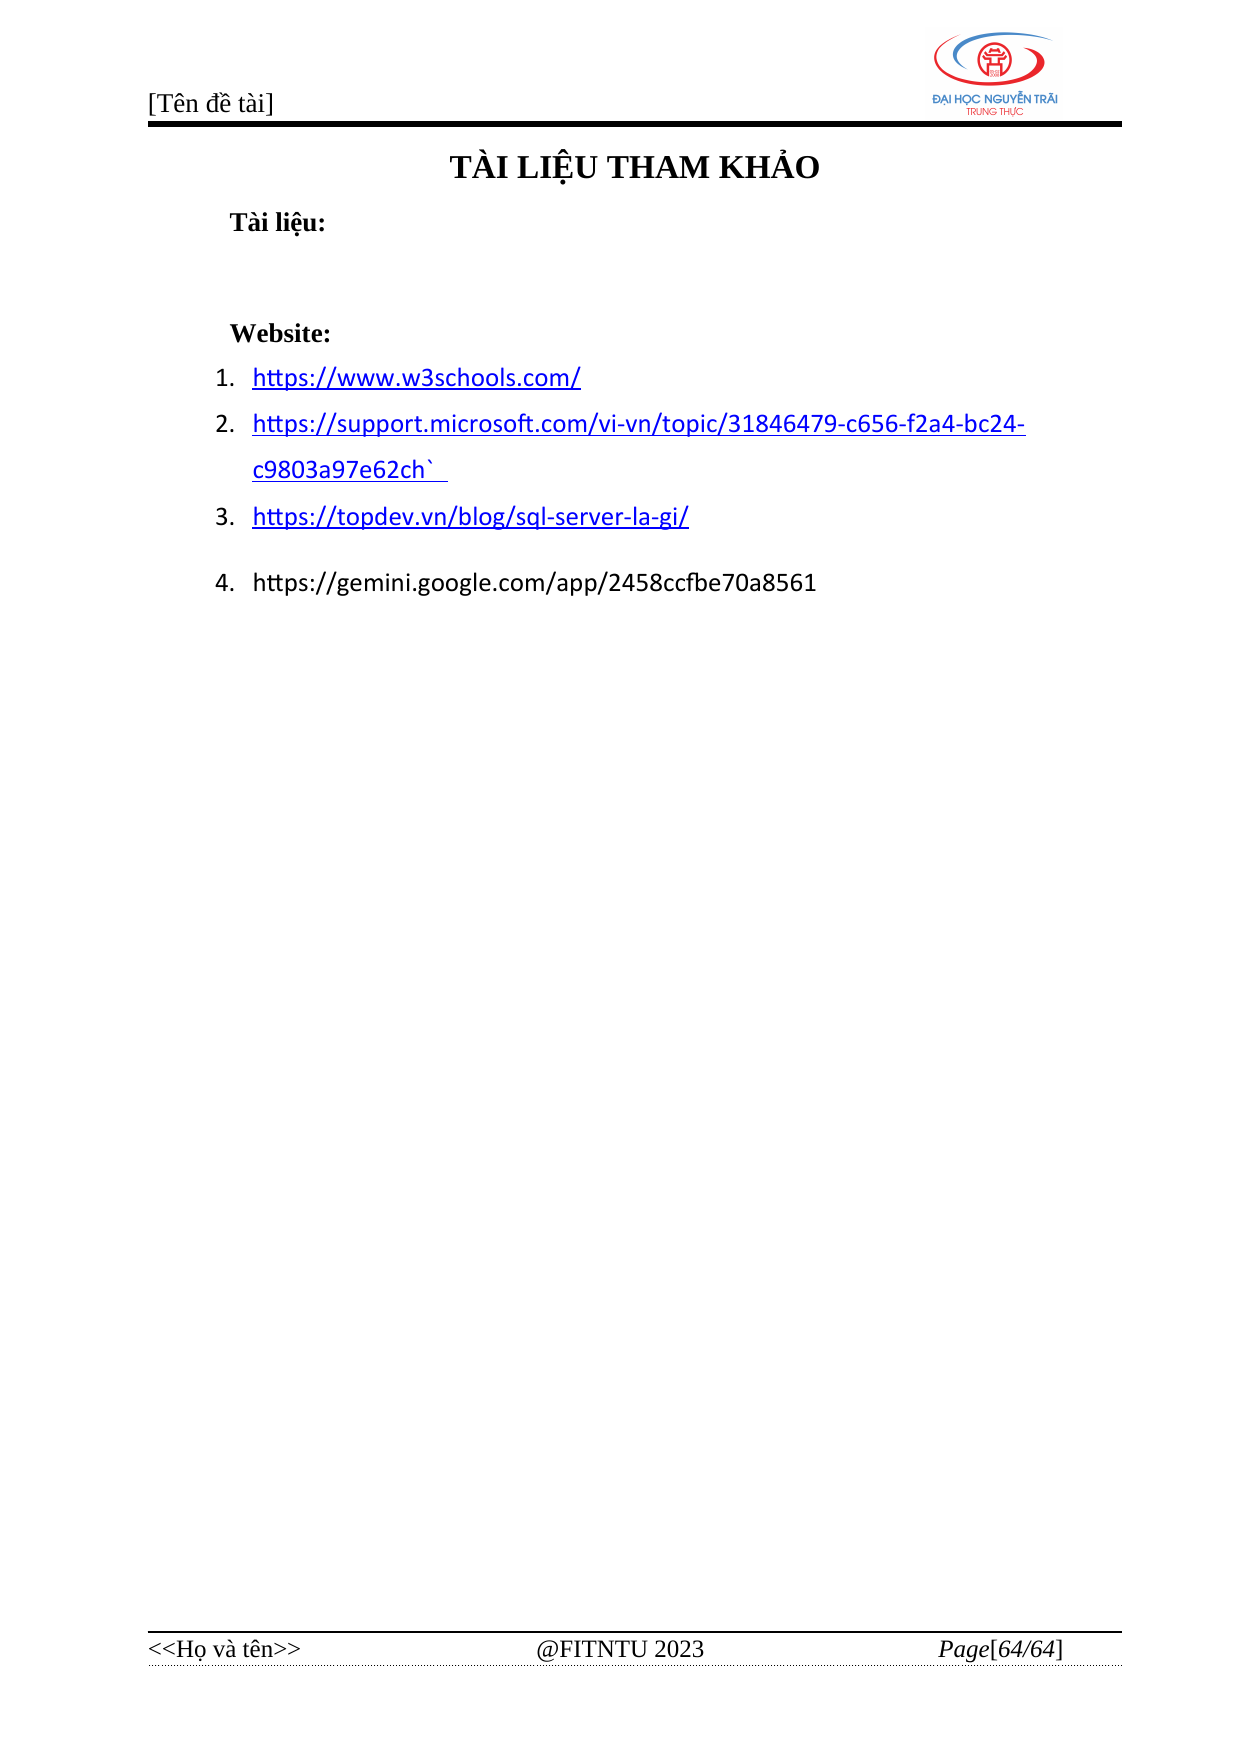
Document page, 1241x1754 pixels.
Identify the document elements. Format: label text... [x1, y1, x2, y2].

subtitle TÀI LIỆU THAM KHẢO [148, 148, 1122, 186]
list https://gemini.google.com/app/2458ccfbe70a8561 [215, 566, 1122, 599]
subtitle Tài liệu: [192, 206, 1122, 237]
picture [925, 27, 1064, 120]
list https://support.microsoft.com/vi-vn/topic/31846479-c656-f2a4-bc24-c9803a97e62ch` [215, 406, 1122, 486]
list https://www.w3schools.com/ [215, 360, 1122, 393]
subtitle Website: [192, 317, 1122, 348]
list https://topdev.vn/blog/sql-server-la-gi/ [215, 499, 1122, 532]
